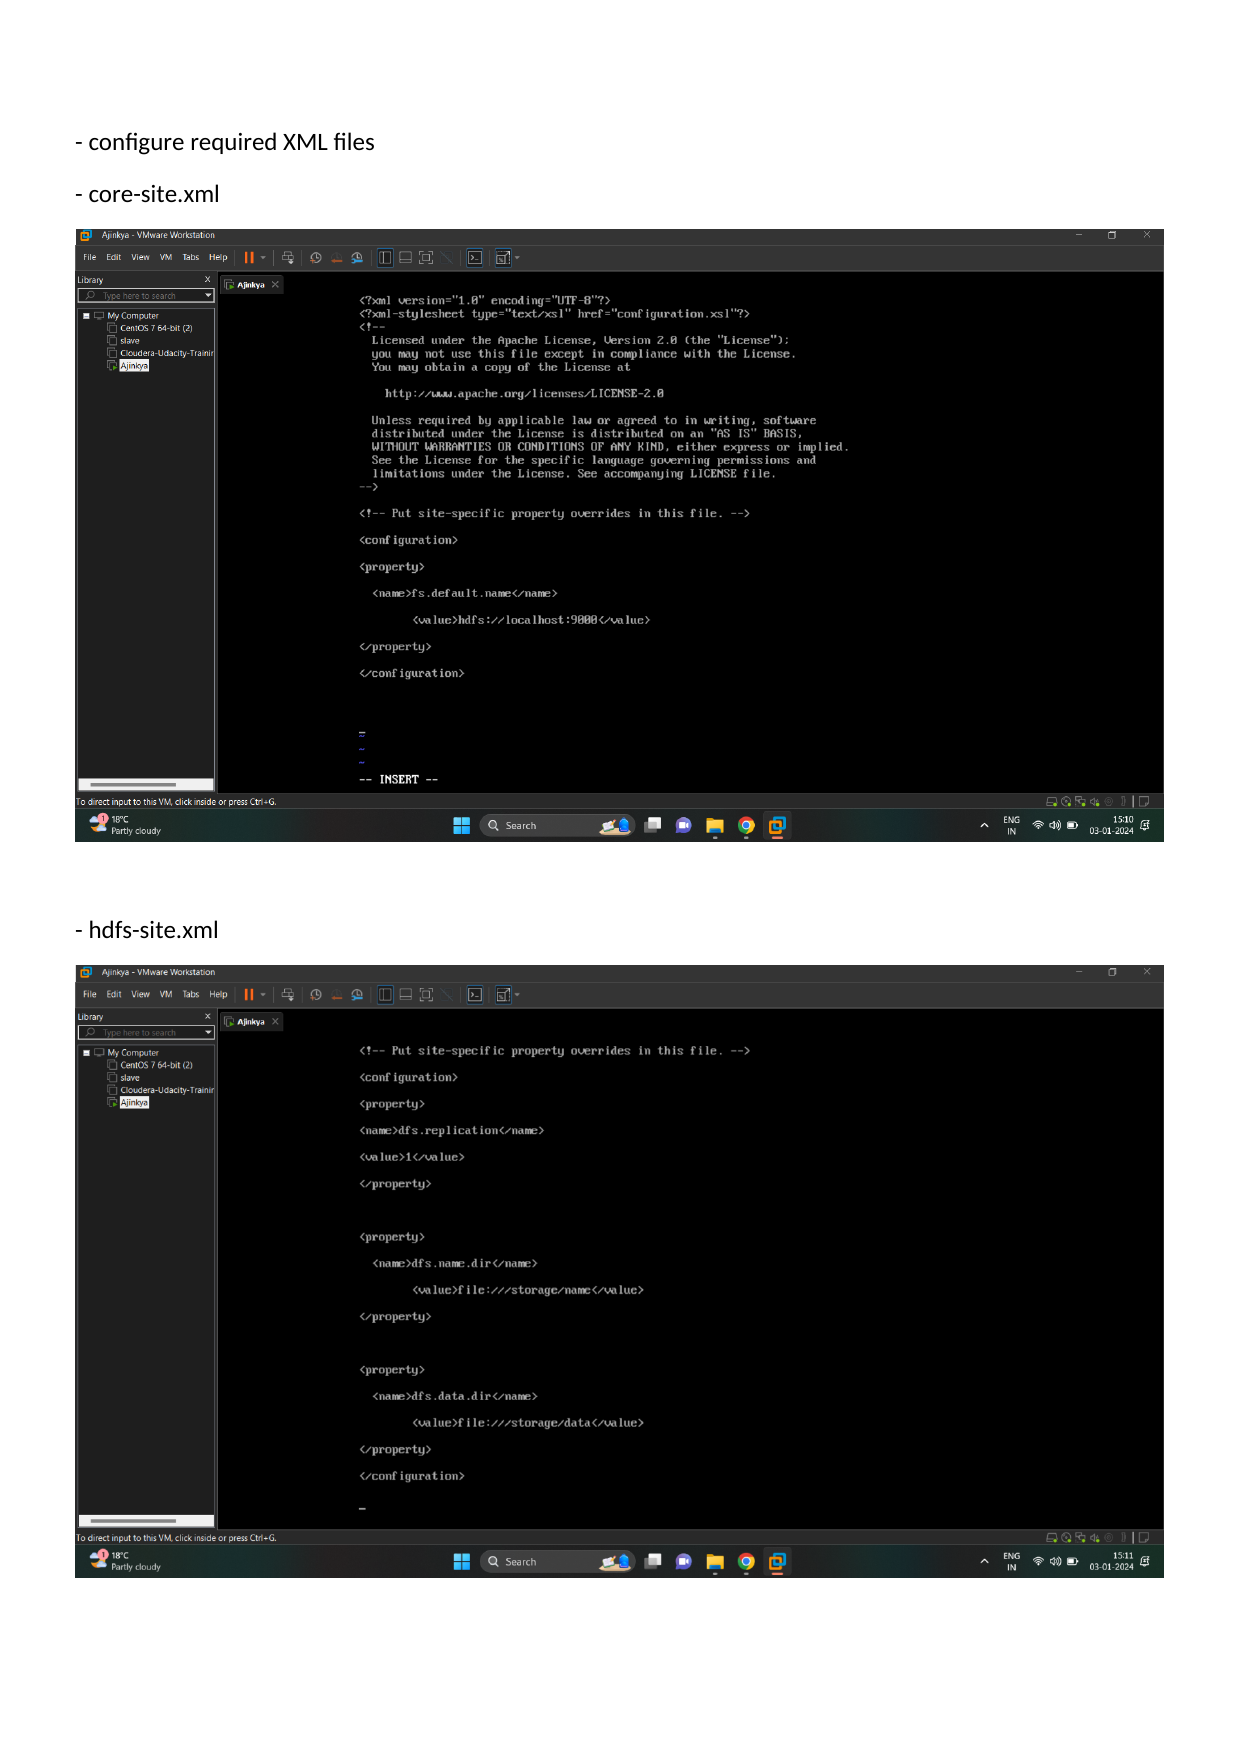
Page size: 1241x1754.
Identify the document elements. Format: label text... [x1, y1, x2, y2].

picture [75, 229, 1164, 842]
picture [75, 965, 1164, 1578]
text - core-site.xml [75, 178, 1165, 208]
text - configure required XML files [75, 126, 1165, 157]
text - hdfs-site.xml [75, 914, 1165, 944]
